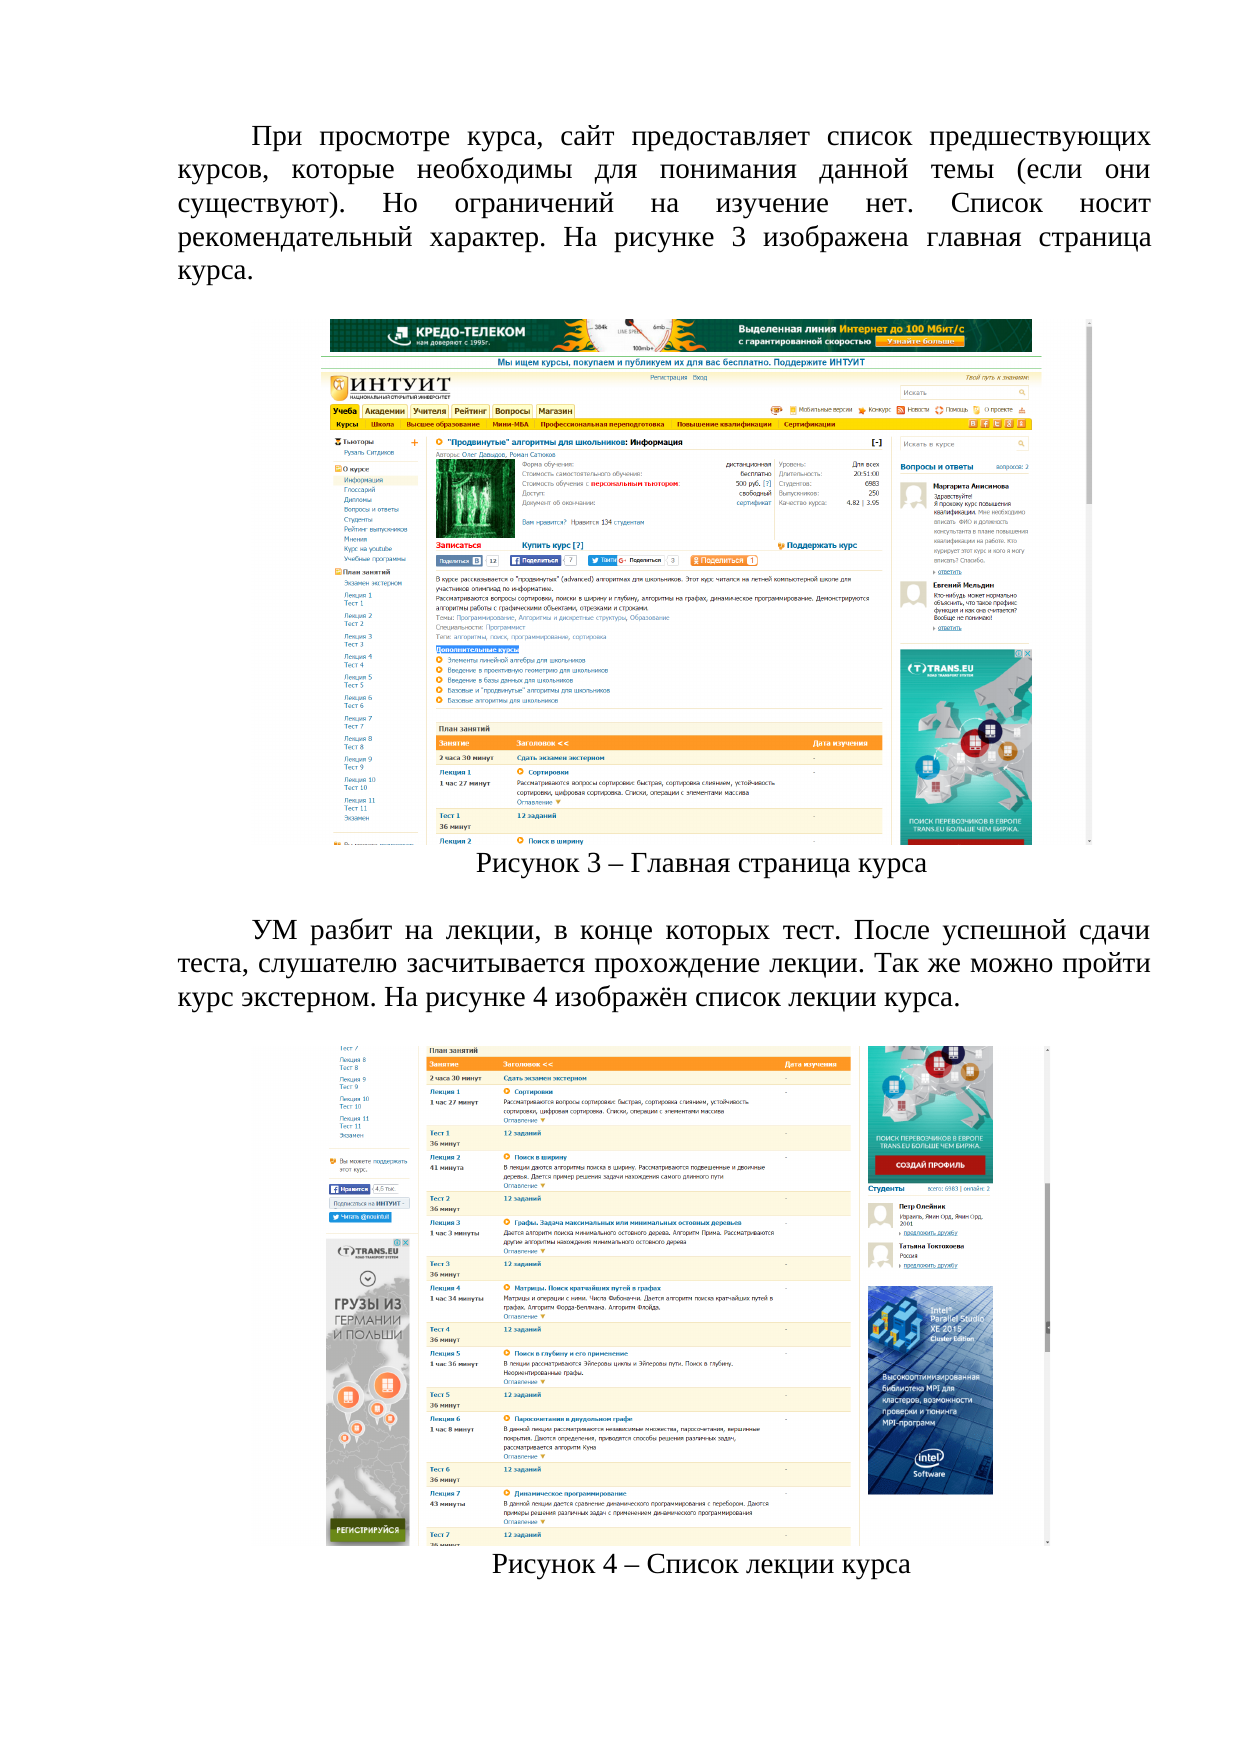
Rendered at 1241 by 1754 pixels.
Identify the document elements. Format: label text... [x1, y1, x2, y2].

text При просмотре курса, сайт предоставляет список предшествующих курсов, которые необходимы для понимания данной темы (если они существуют). Но ограничений на изучение нет. Список носит рекомендательный характер. На рисунке 3 изображена главная страница курса. [177, 118, 1152, 286]
text Рисунок 3 – Главная страница курса [177, 845, 1152, 878]
text Рисунок 4 – Список лекции курса [177, 1546, 1152, 1579]
picture [251, 319, 1093, 845]
picture [251, 1046, 1051, 1546]
text УМ разбит на лекции, в конце которых тест. После успешной сдачи теста, слушателю засчитывается прохождение лекции. Так же можно пройти курс экстерном. На рисунке 4 изображён список лекции курса. [177, 912, 1152, 1013]
